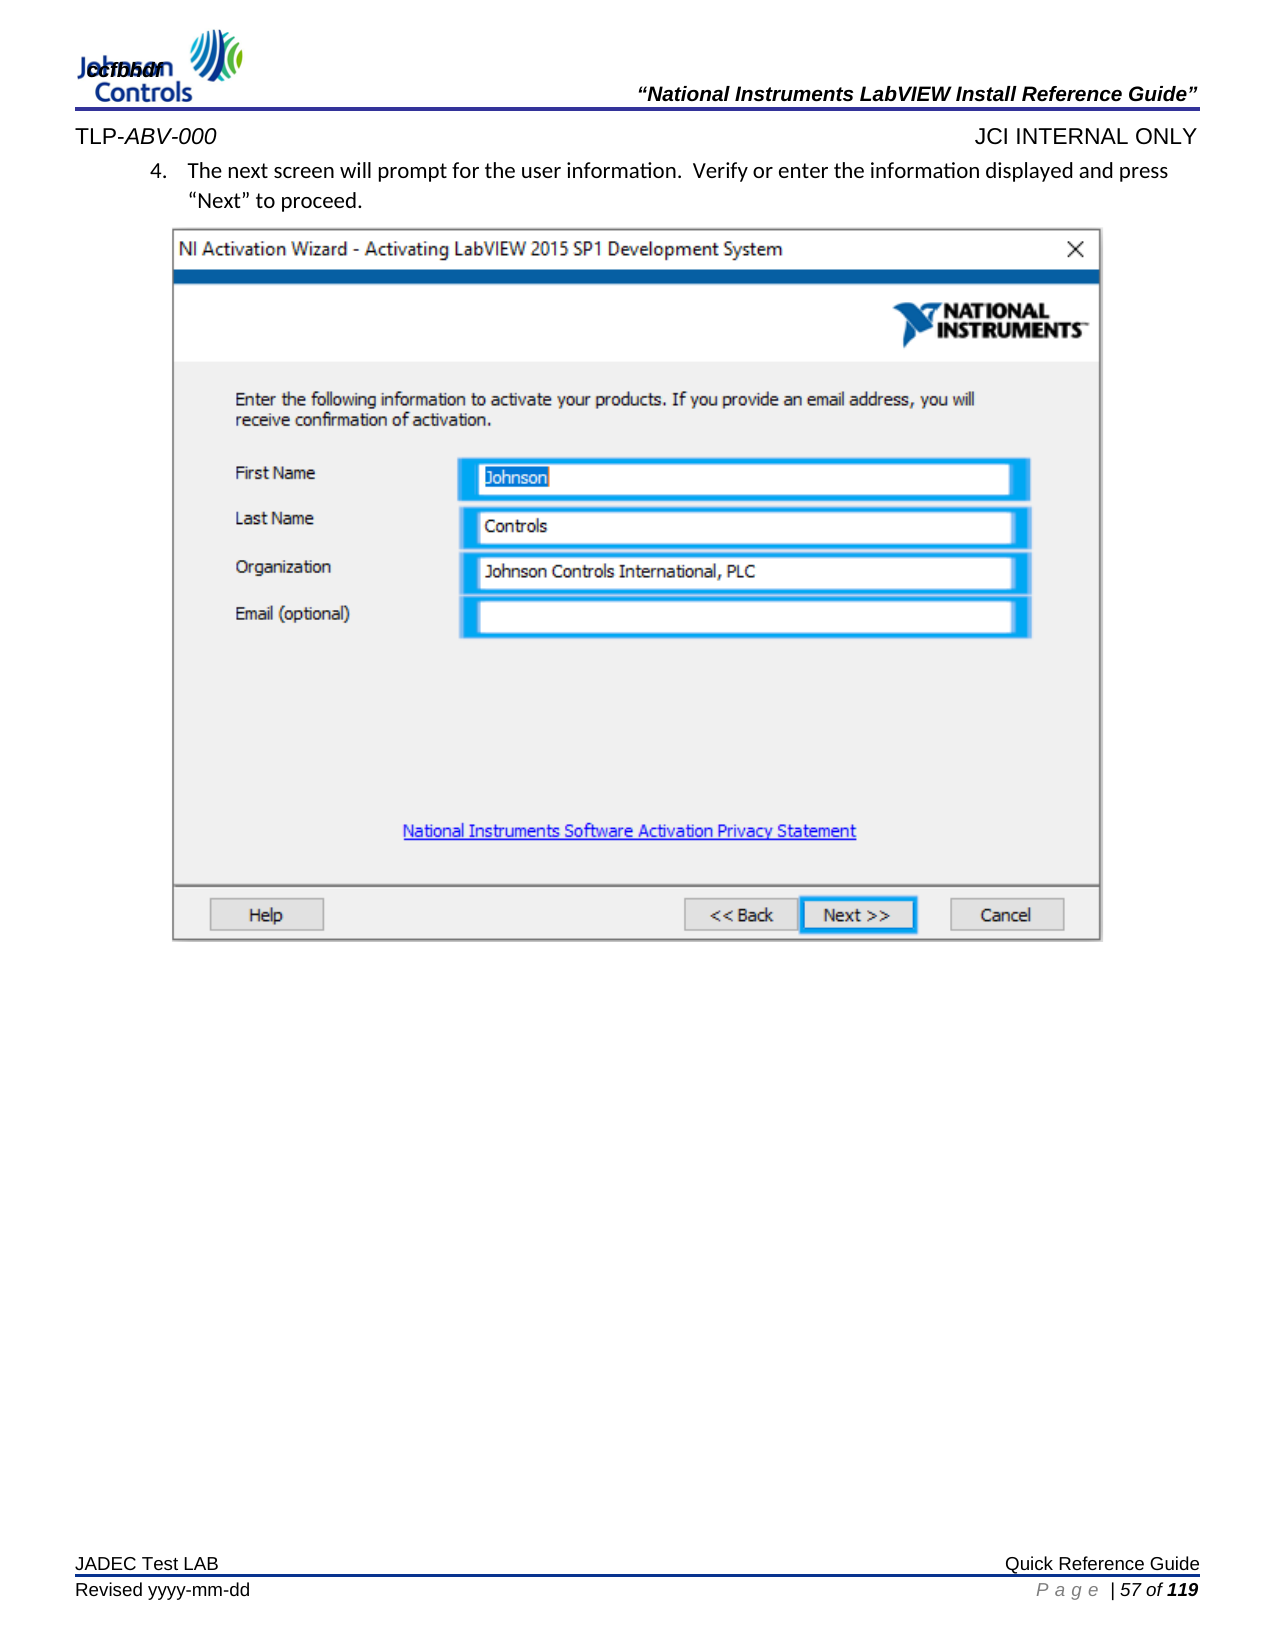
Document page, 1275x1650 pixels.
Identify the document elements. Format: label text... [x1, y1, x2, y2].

list The next screen will prompt for the user information. Verify or enter the information displayed and press “Next” to proceed. [150, 156, 1200, 214]
picture [171, 226, 1104, 942]
picture [76, 26, 246, 105]
